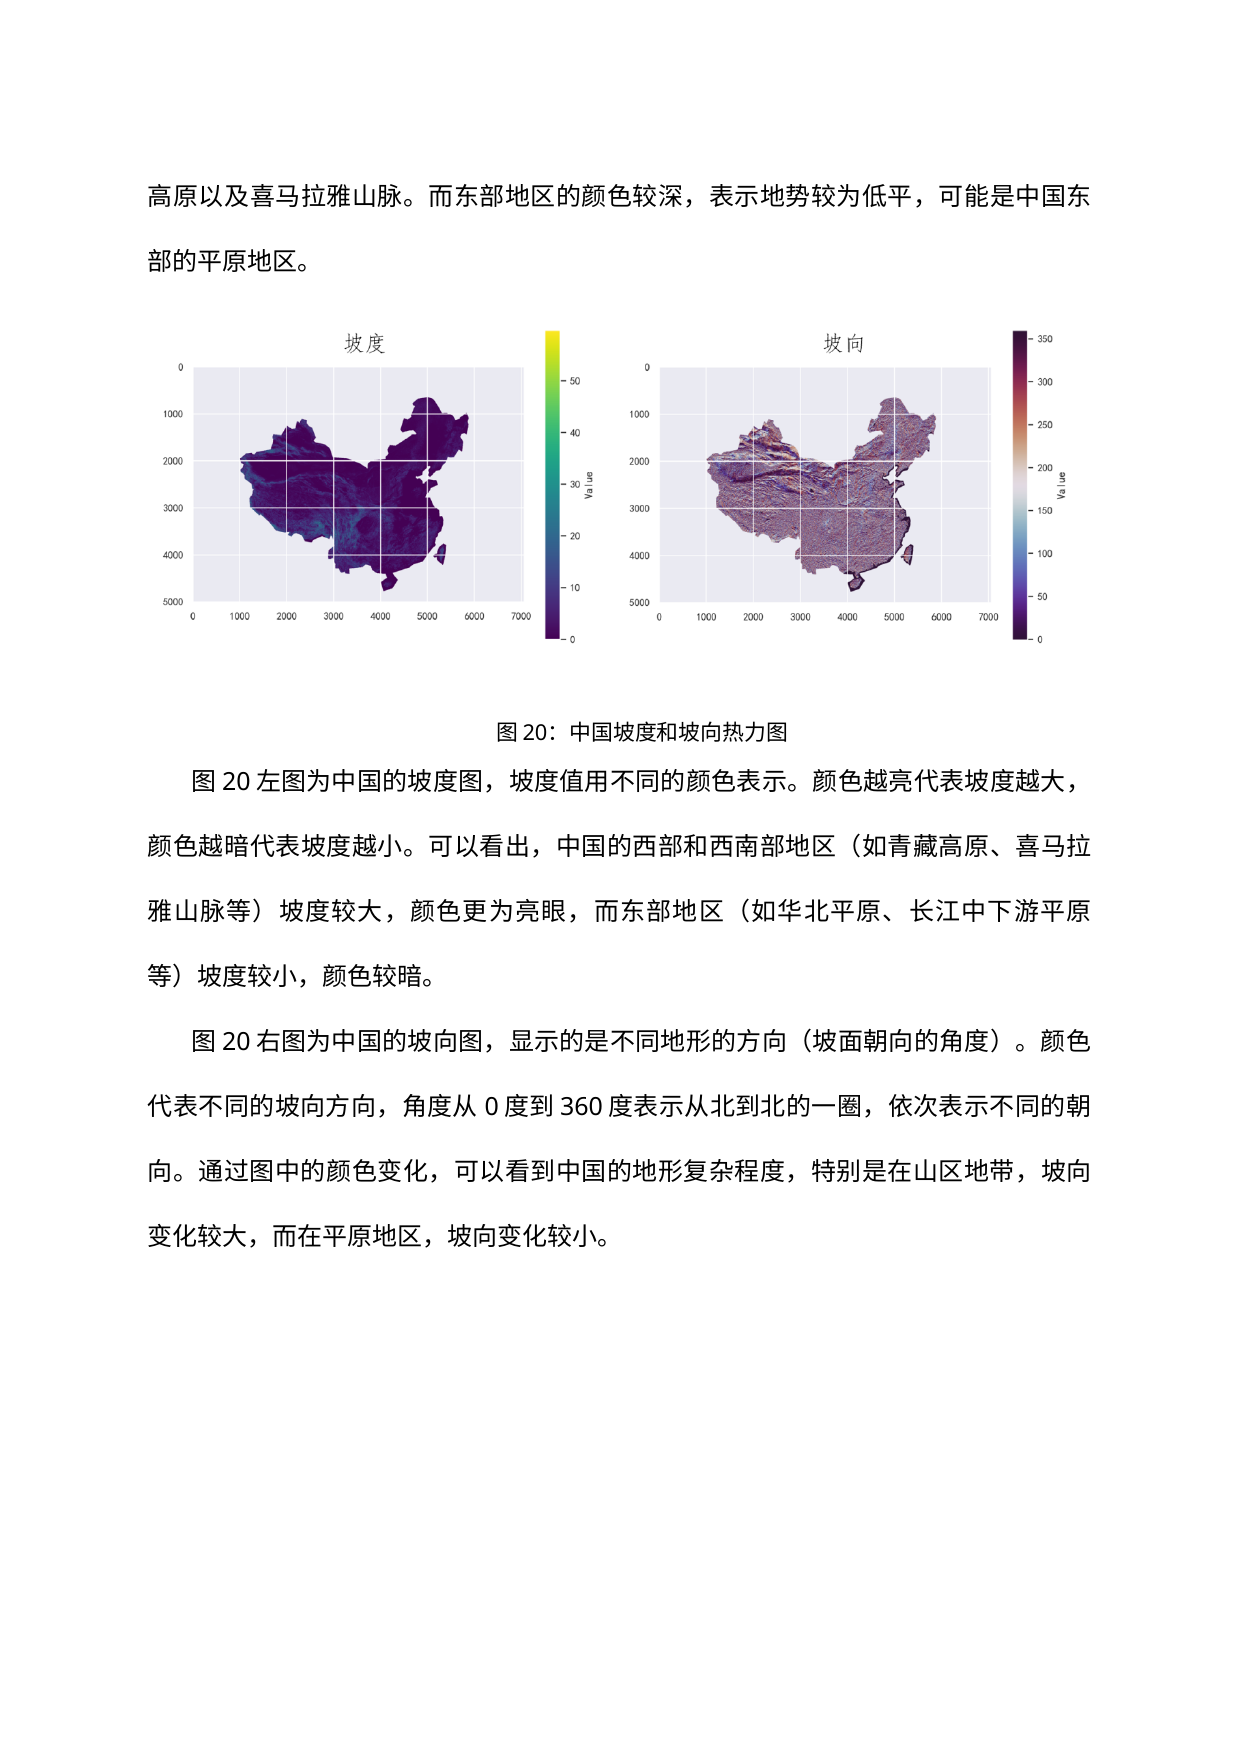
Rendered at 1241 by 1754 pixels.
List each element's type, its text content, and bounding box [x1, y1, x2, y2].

text 图20左图为中国的坡度图，坡度值用不同的颜色表示。颜色越亮代表坡度越大，颜色越暗代表坡度越小。可以看出，中国的西部和西南部地区（如青藏高原、喜马拉雅山脉等）坡度较大，颜色更为亮眼，而东部地区（如华北平原、长江中下游平原等）坡度较小，颜色较暗。 [148, 747, 1092, 1007]
text 图20右图为中国的坡向图，显示的是不同地形的方向（坡面朝向的角度）。颜色代表不同的坡向方向，角度从0度到360度表示从北到北的一圈，依次表示不同的朝向。通过图中的颜色变化，可以看到中国的地形复杂程度，特别是在山区地带，坡向变化较大，而在平原地区，坡向变化较小。 [148, 1007, 1092, 1267]
picture [147, 292, 1093, 685]
text 图20：中国坡度和坡向热力图 [148, 714, 1092, 747]
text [148, 162, 1092, 292]
